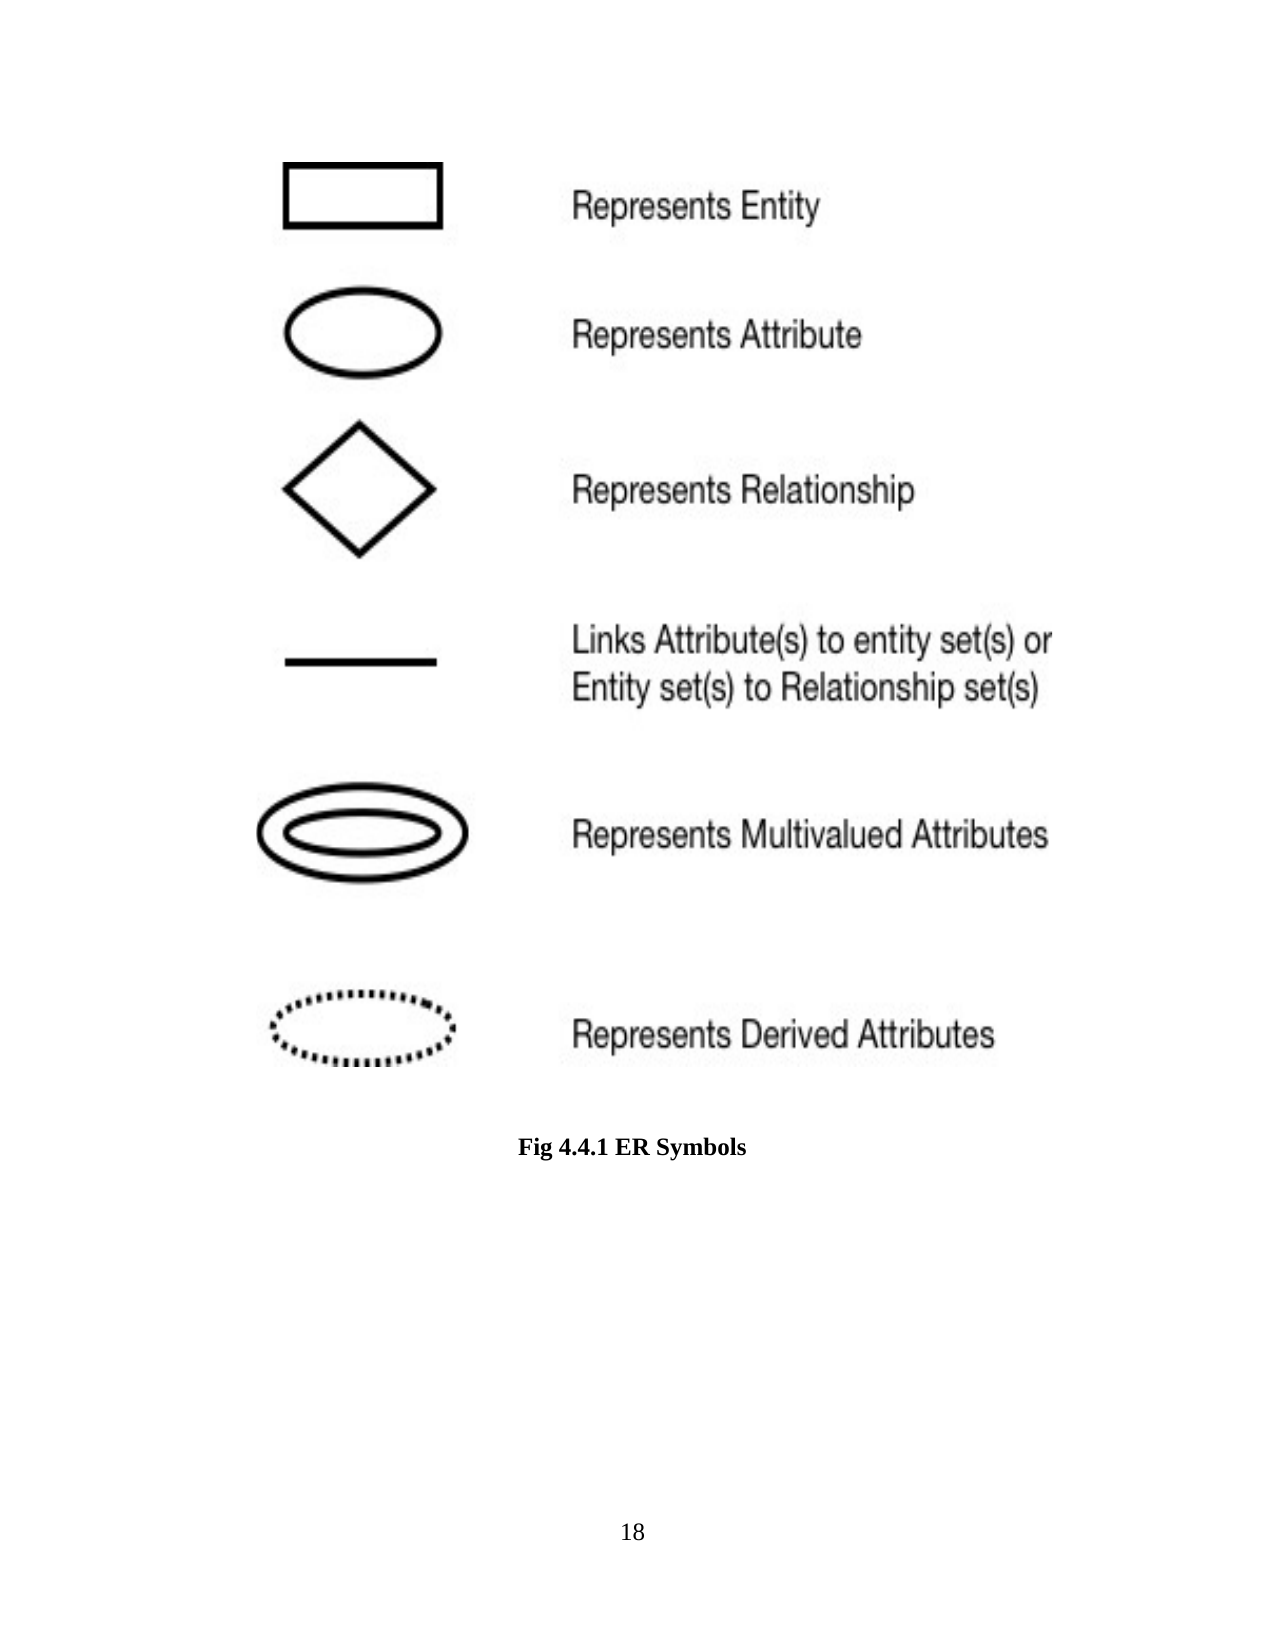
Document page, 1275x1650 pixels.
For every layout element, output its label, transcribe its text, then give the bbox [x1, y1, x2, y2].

picture [256, 162, 1053, 1067]
text Fig 4.4.1 ER Symbols [92, 1132, 1173, 1161]
